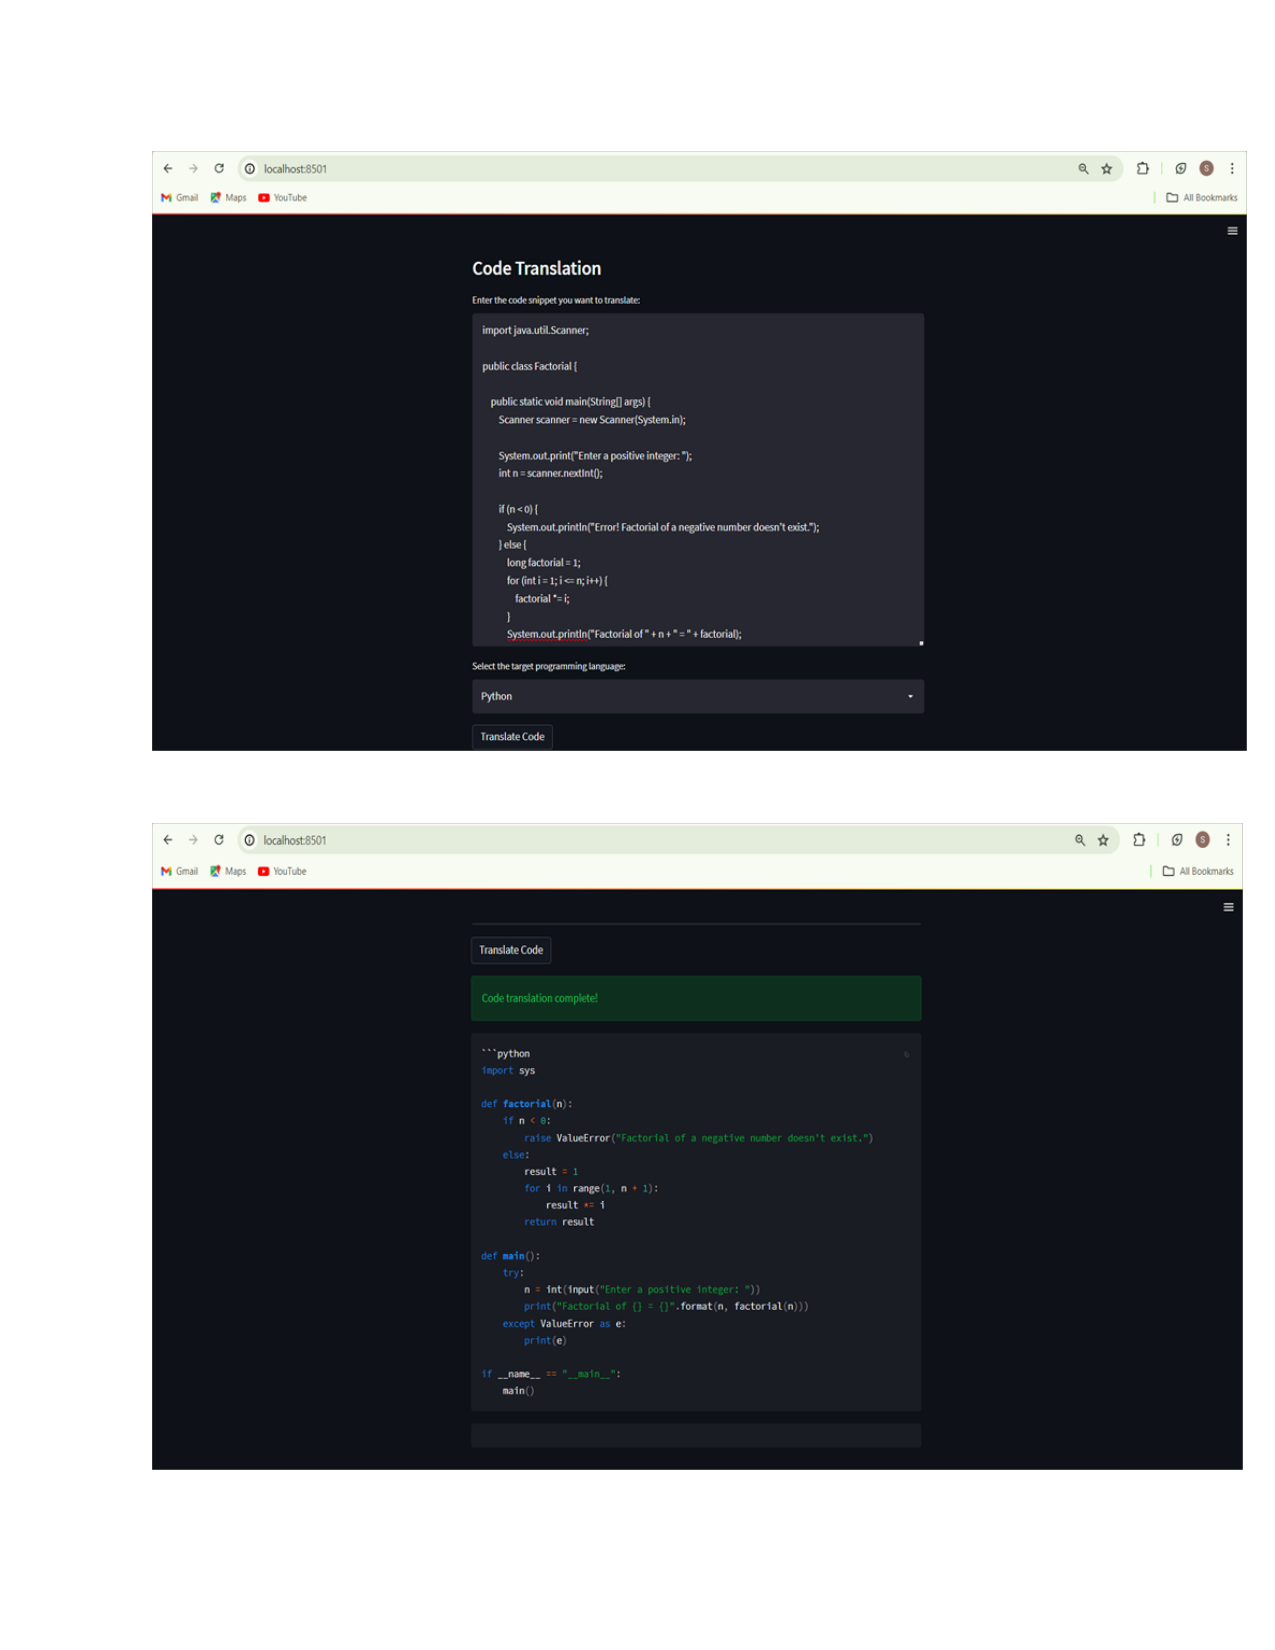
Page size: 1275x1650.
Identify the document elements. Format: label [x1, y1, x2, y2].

picture [150, 150, 1249, 753]
picture [150, 821, 1245, 1472]
